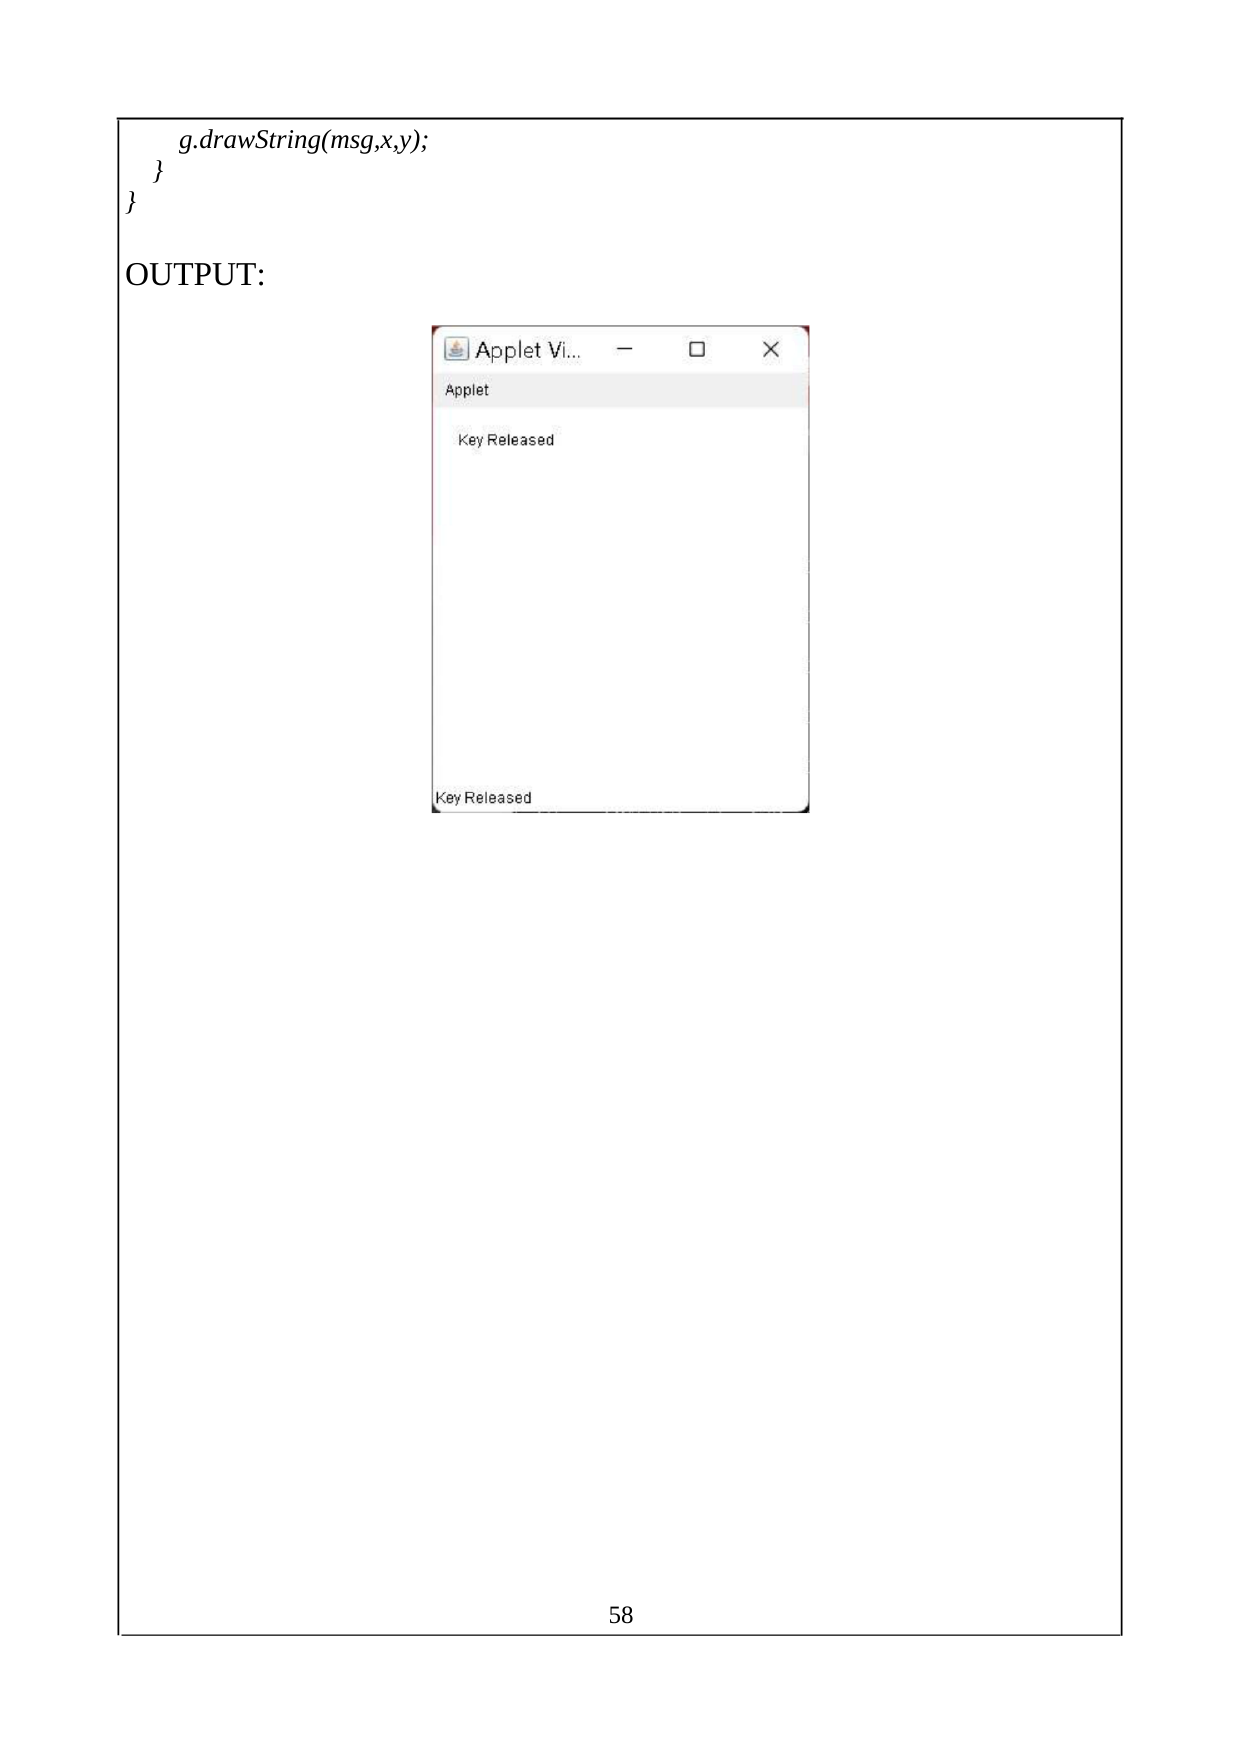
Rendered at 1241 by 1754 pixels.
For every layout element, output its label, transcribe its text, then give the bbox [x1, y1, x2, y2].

text g.drawString(msg,x,y); [125, 123, 429, 154]
picture [116, 117, 1124, 1636]
text } [152, 154, 1090, 185]
text OUTPUT: [125, 254, 1090, 293]
text 58 [125, 1600, 1117, 1629]
text } [125, 185, 1090, 217]
